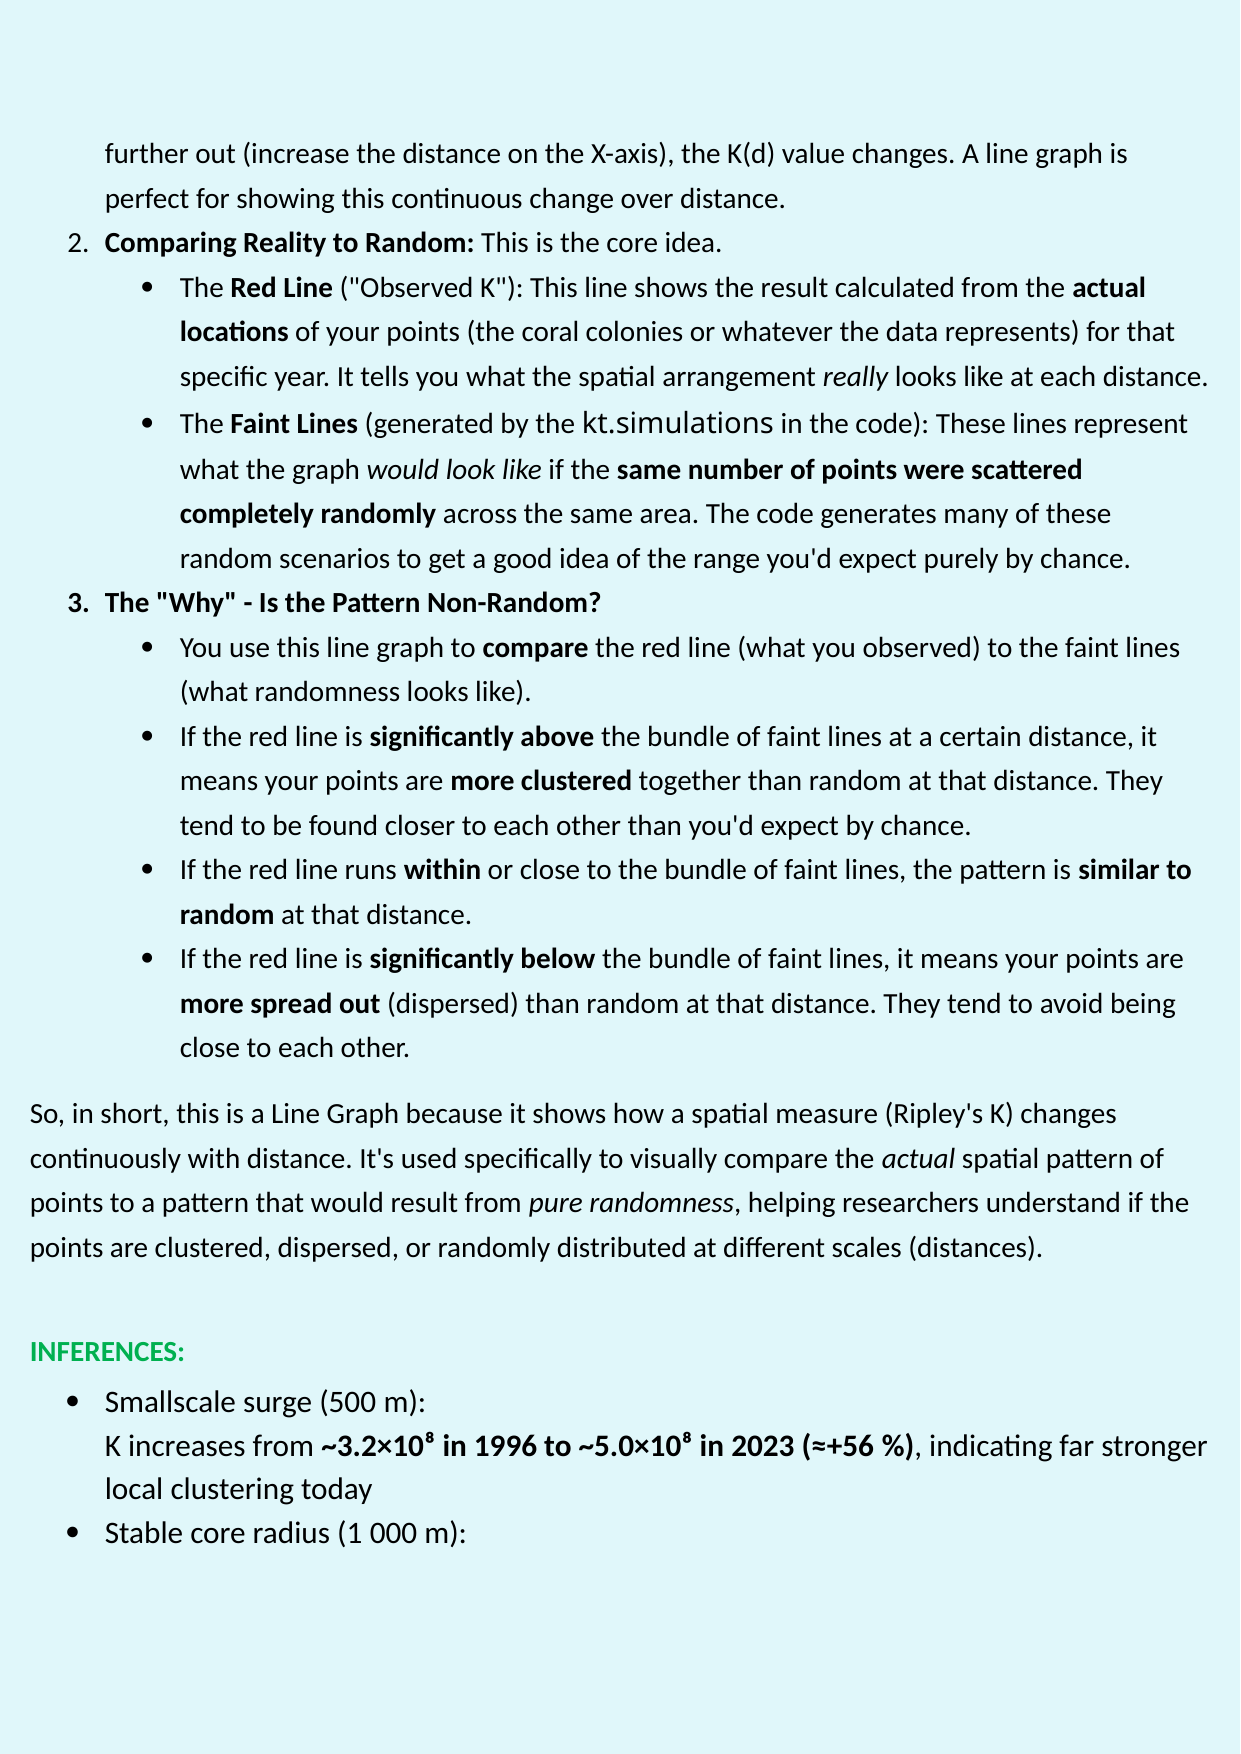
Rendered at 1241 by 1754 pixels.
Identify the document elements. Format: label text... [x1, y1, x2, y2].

list Comparing Reality to Random: This is the core idea. [67, 224, 1211, 260]
list Smallscale surge (500 m): [67, 1382, 1211, 1420]
list K increases from ~3.2×10⁸ in 1996 to ~5.0×10⁸ in 2023 (≈+56 %), indicating far stronger local clustering today [104, 1426, 1211, 1508]
text INFERENCES: [29, 1333, 1211, 1368]
list Stable core radius (1 000 m): [67, 1513, 1211, 1551]
list If the red line is significantly below the bundle of faint lines, it means your points are more spread out (dispersed) than random at that distance. They tend to avoid being close to each other. [142, 940, 1211, 1065]
text So, in short, this is a Line Graph because it shows how a spatial measure (Ripley's K) changes continuously with distance. It's used specifically to visually compare the actual spatial pattern of points to a pattern that would result from pure randomness, helping researchers understand if the points are clustered, dispersed, or randomly distributed at different scales (distances). [29, 1096, 1211, 1265]
list If the red line is significantly above the bundle of faint lines at a certain distance, it means your points are more clustered together than random at that distance. They tend to be found closer to each other than you'd expect by chance. [142, 718, 1211, 842]
list The Faint Lines (generated by the kt.simulations in the code): These lines represent what the graph would look like if the same number of points were scattered completely randomly across the same area. The code generates many of these random scenarios to get a good idea of the range you'd expect purely by chance. [142, 402, 1211, 576]
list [67, 136, 1211, 216]
list You use this line graph to compare the red line (what you observed) to the faint lines (what randomness looks like). [142, 629, 1211, 709]
list If the red line runs within or close to the bundle of faint lines, the pattern is similar to random at that distance. [142, 851, 1211, 931]
list The Red Line ("Observed K"): This line shows the result calculated from the actual locations of your points (the coral colonies or whatever the data represents) for that specific year. It tells you what the spatial arrangement really looks like at each distance. [142, 269, 1211, 394]
list The "Why" - Is the Pattern Non-Random? [67, 584, 1211, 620]
